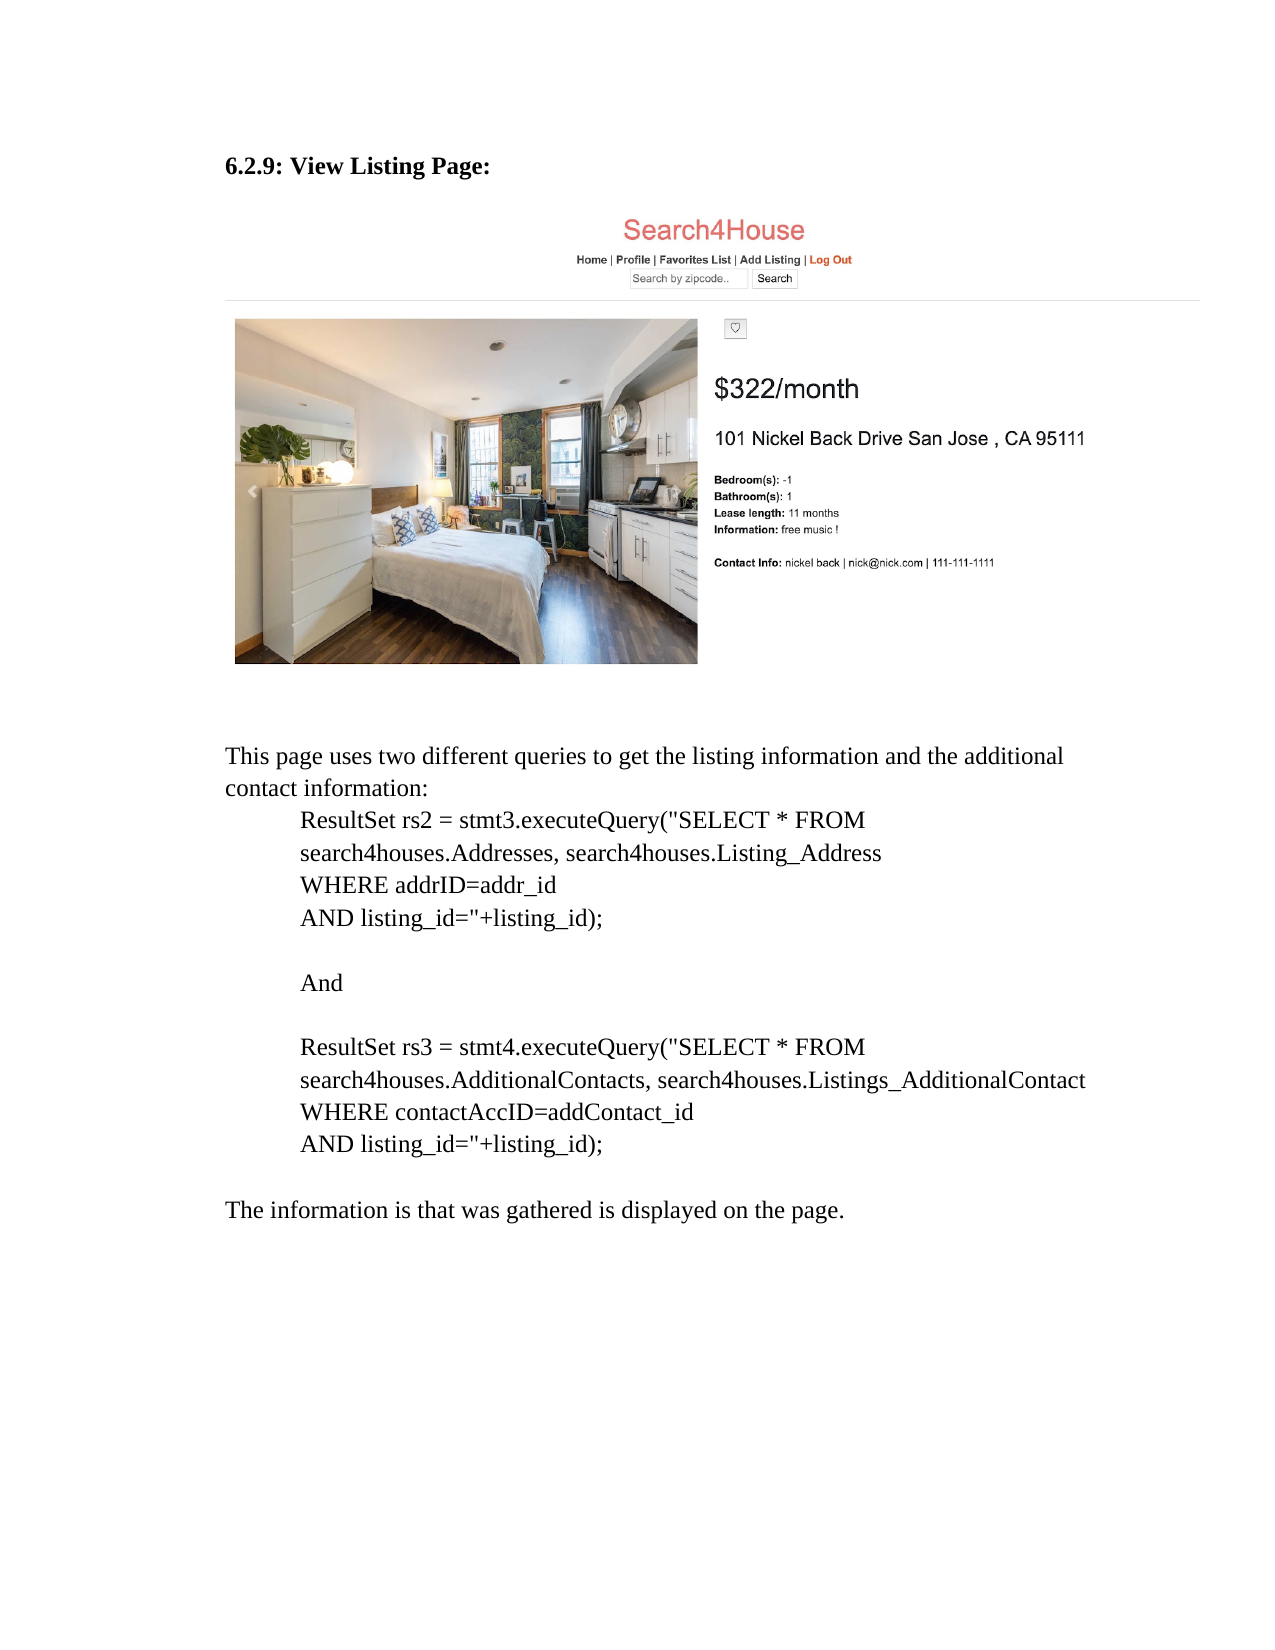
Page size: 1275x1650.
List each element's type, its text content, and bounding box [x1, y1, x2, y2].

list ResultSet rs3 = stmt4.executeQuery("SELECT * FROM search4houses.AdditionalContacts, search4houses.Listings_AdditionalContact [300, 1032, 1125, 1093]
list AND listing_id="+listing_id); [300, 1129, 1125, 1158]
list 6.2.9: View Listing Page: [225, 151, 1125, 180]
list AND listing_id="+listing_id); [300, 903, 1125, 932]
text The information is that was gathered is displayed on the page. [150, 1195, 1125, 1224]
list WHERE addrID=addr_id [300, 870, 1125, 899]
list This page uses two different queries to get the listing information and the additional contact information: [225, 741, 1125, 802]
list ResultSet rs2 = stmt3.executeQuery("SELECT * FROM search4houses.Addresses, search4houses.Listing_Address [300, 806, 1125, 867]
picture [225, 215, 1200, 705]
list WHERE contactAccID=addContact_id [300, 1097, 1125, 1126]
list And [300, 968, 1125, 996]
